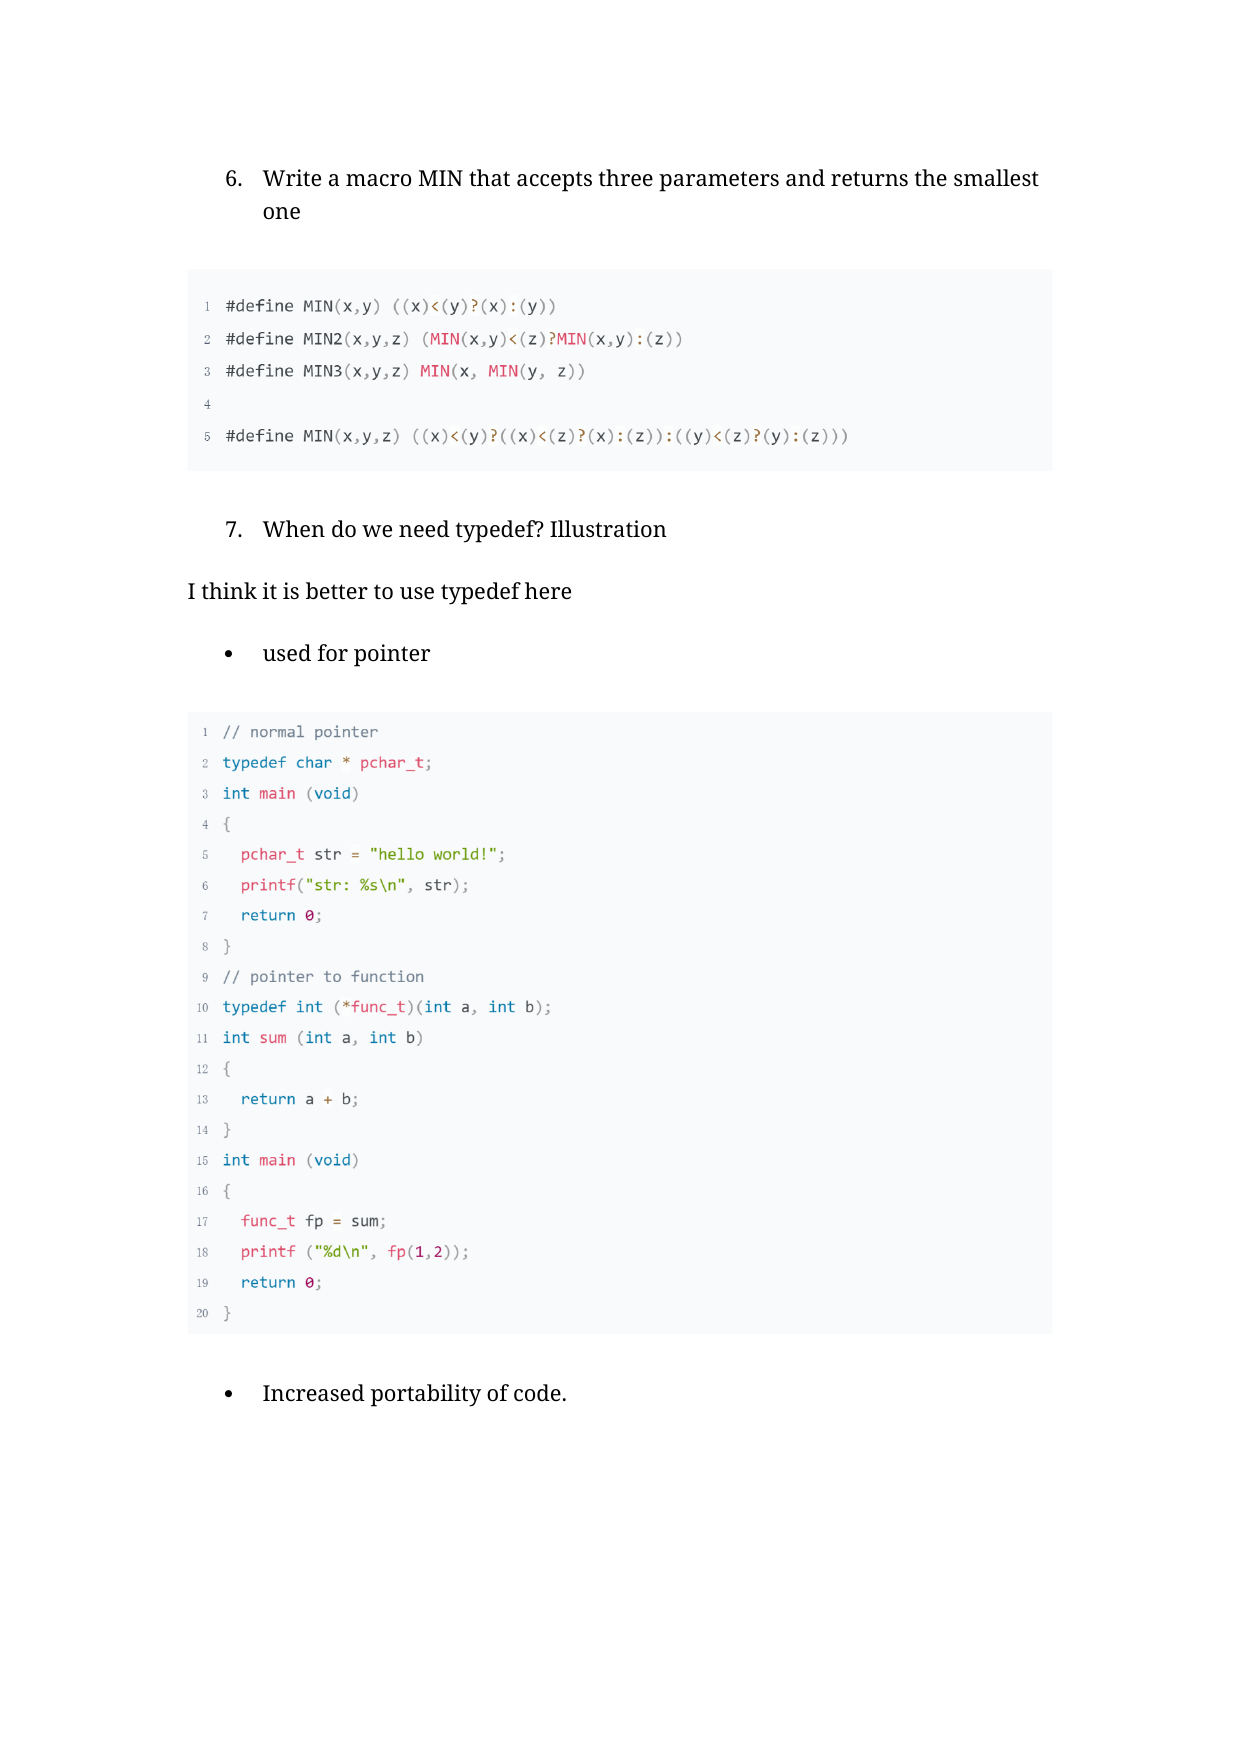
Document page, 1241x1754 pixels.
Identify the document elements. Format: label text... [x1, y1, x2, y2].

text I think it is better to use typedef here [187, 574, 1053, 607]
picture [187, 712, 1053, 1334]
picture [187, 269, 1053, 471]
list Increased portability of code. [225, 1377, 1053, 1409]
list When do we need typedef? Illustration [225, 513, 1053, 545]
list used for pointer [225, 636, 1053, 669]
list Write a macro MIN that accepts three parameters and returns the smallest one [225, 162, 1053, 227]
